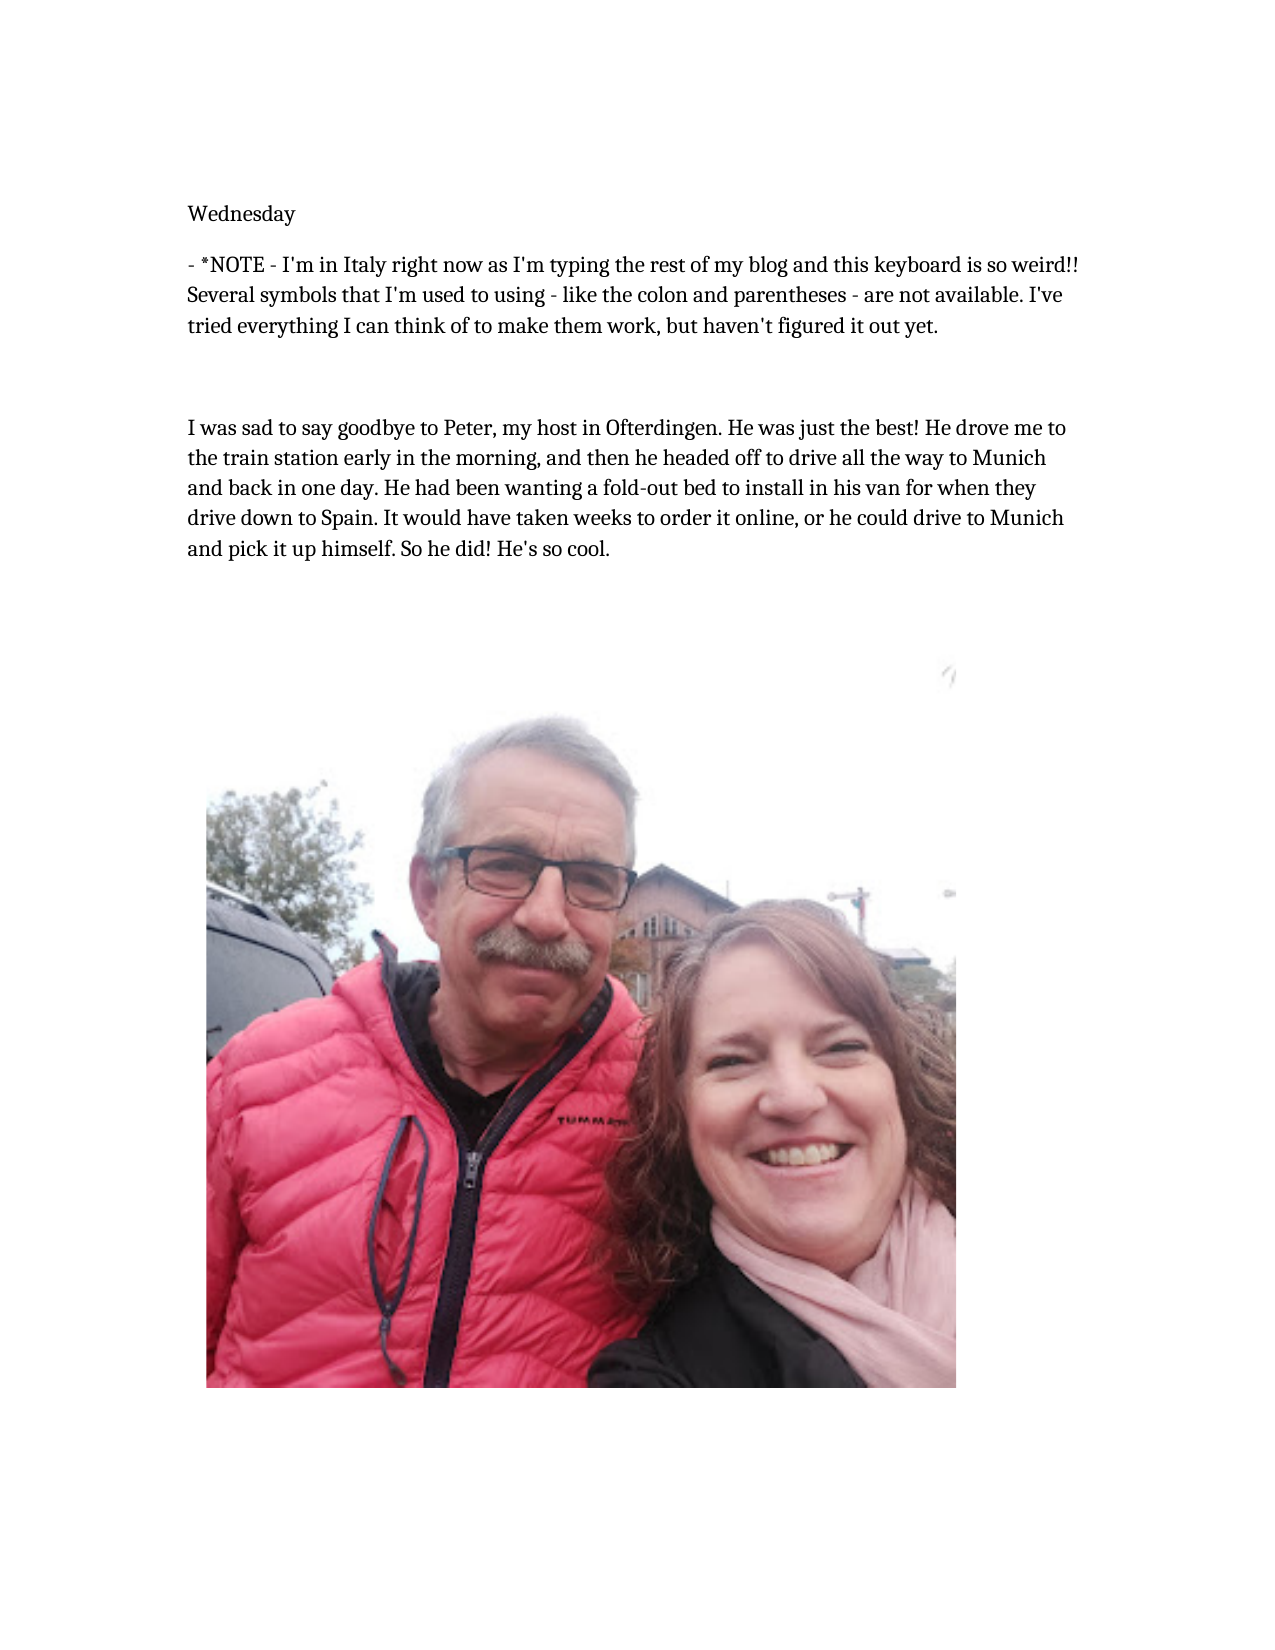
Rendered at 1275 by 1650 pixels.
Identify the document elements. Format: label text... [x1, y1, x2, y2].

text Wednesday [187, 201, 1087, 227]
text - *NOTE - I'm in Italy right now as I'm typing the rest of my blog and this keyboard is so weird!! Several symbols that I'm used to using - like the colon and parentheses - are not available. I've tried everything I can think of to make them work, but haven't figured it out yet. [187, 252, 1087, 339]
text I was sad to say goodbye to Peter, my host in Ofterdingen. He was just the best! He drove me to the train station early in the morning, and then he headed off to drive all the way to Munich and back in one day. He had been wanting a fold-out bed to install in his van for when they drive down to Spain. It would have taken weeks to order it online, or he could drive to Munich and pick it up himself. So he did! He's so cool. [187, 414, 1087, 562]
picture [206, 637, 957, 1388]
